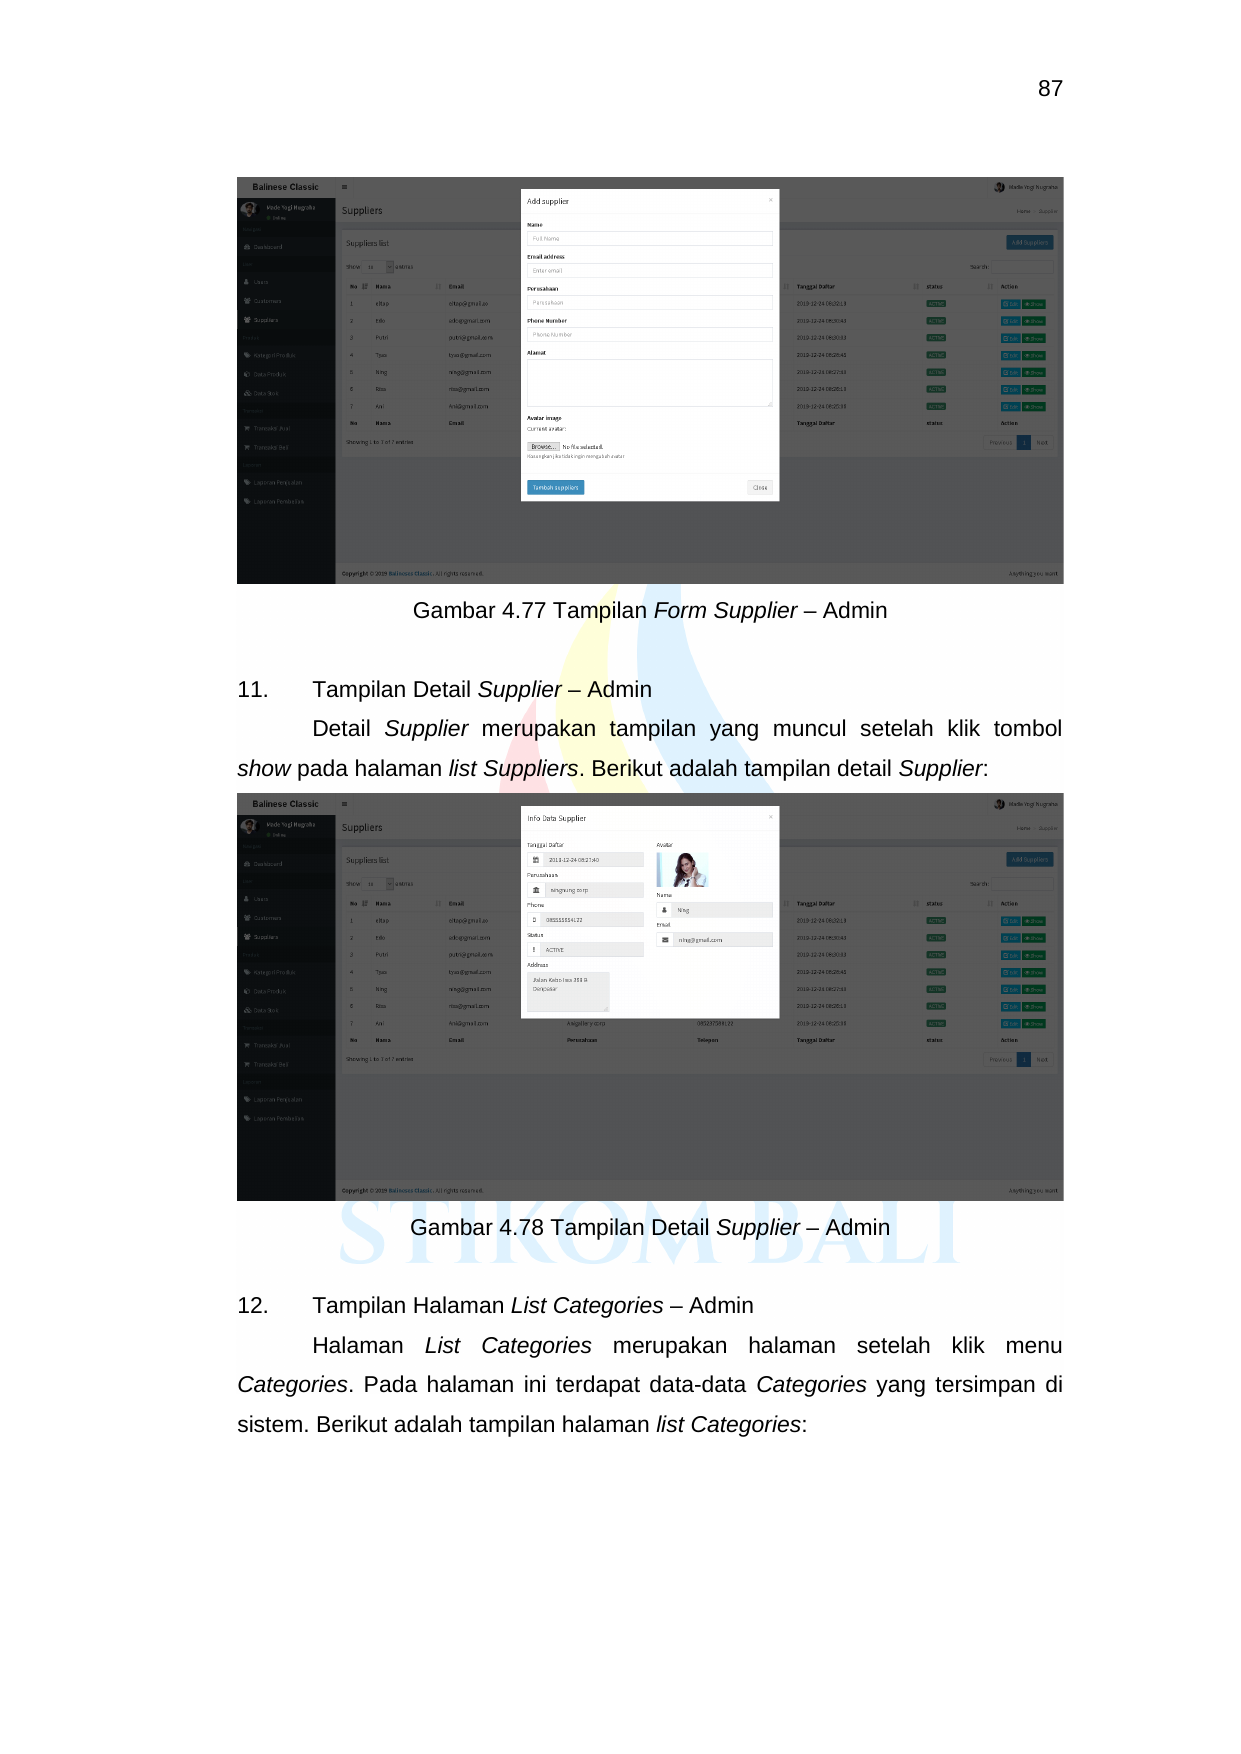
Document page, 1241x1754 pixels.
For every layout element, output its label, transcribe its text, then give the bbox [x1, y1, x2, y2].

text Gambar 4.77 Tampilan Form Supplier – Admin [237, 597, 1063, 623]
picture [237, 177, 1064, 584]
list Tampilan Detail Supplier – Admin [237, 676, 1063, 702]
list Tampilan Halaman List Categories – Admin [237, 1292, 1063, 1319]
picture [237, 793, 1064, 1201]
text Gambar 4.78 Tampilan Detail Supplier – Admin [237, 1213, 1063, 1240]
text Detail Supplier merupakan tampilan yang muncul setelah klik tombol show pada halaman list Suppliers. Berikut adalah tampilan detail Supplier: [237, 715, 1063, 781]
text Halaman List Categories merupakan halaman setelah klik menu Categories. Pada halaman ini terdapat data-data Categories yang tersimpan di sistem. Berikut adalah tampilan halaman list Categories: [237, 1332, 1063, 1437]
